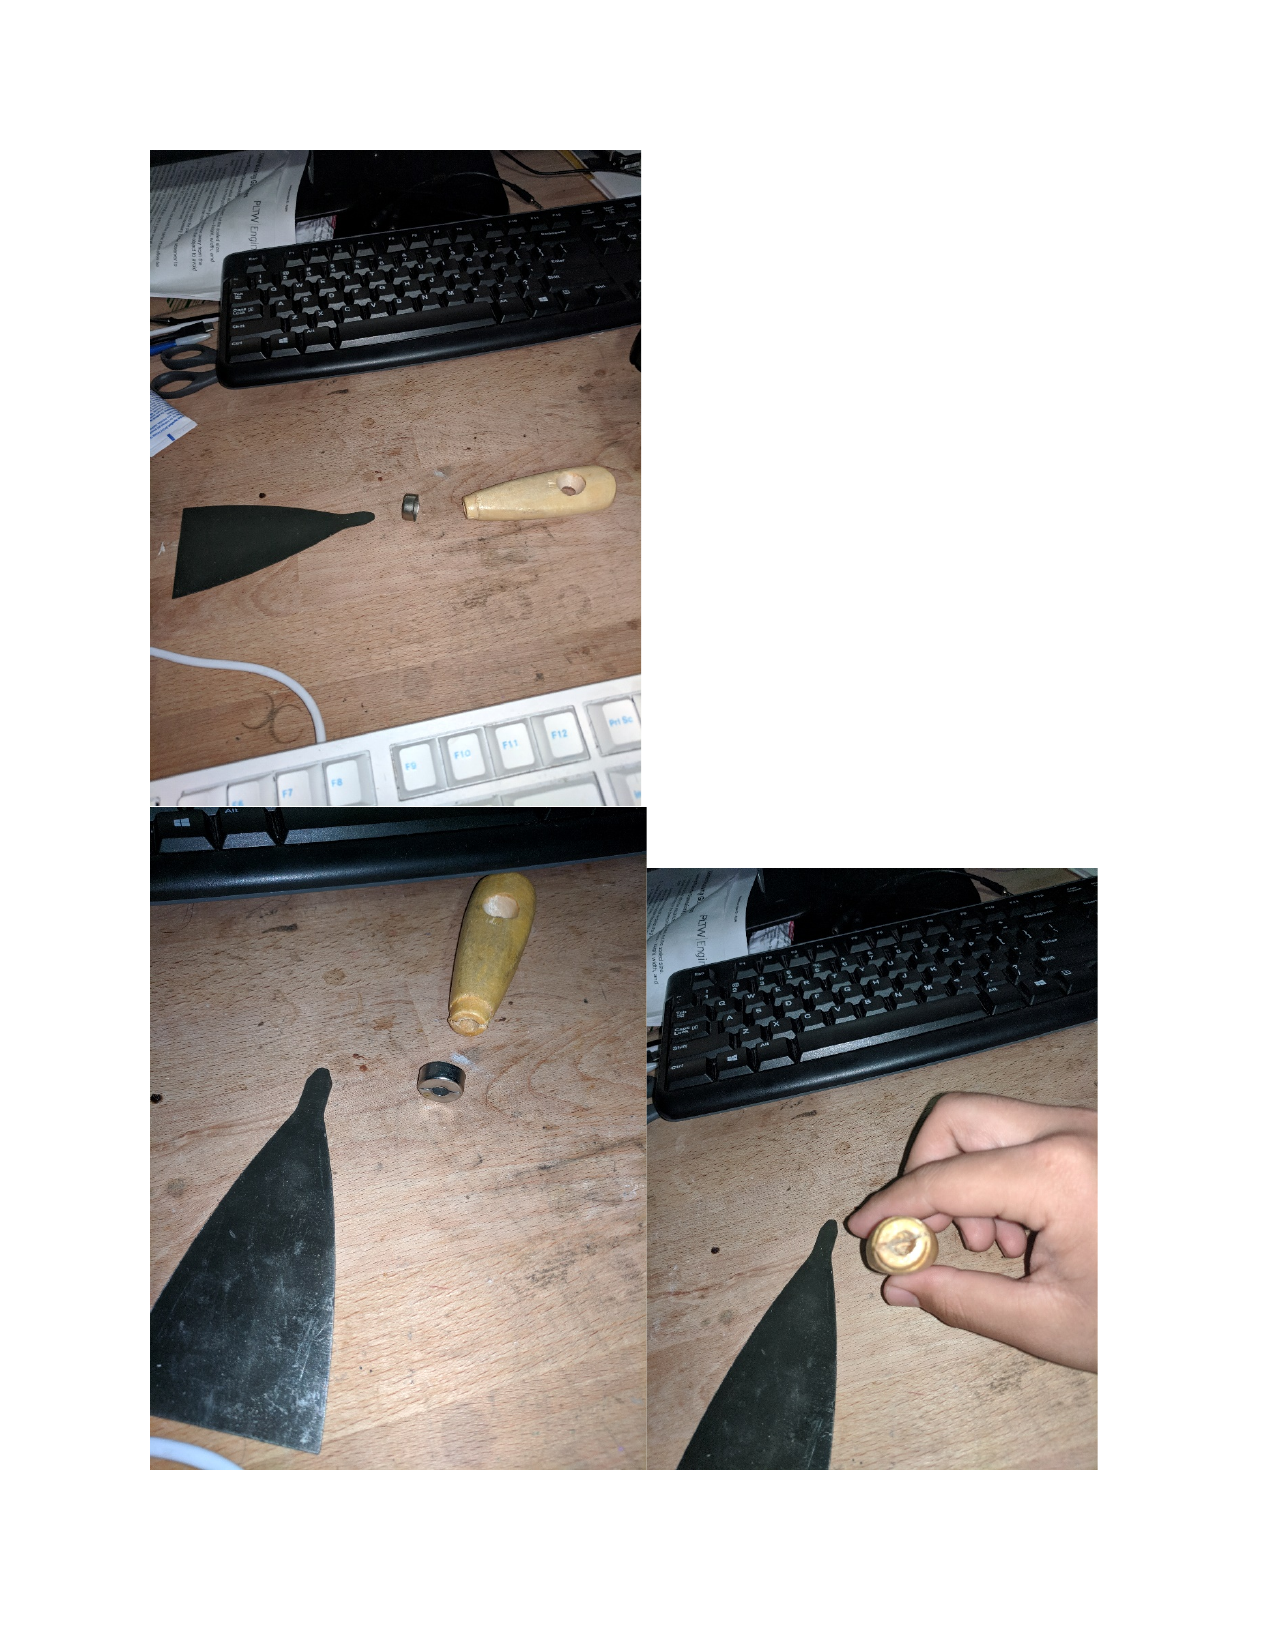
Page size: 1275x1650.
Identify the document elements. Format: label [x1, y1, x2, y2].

picture [150, 807, 1098, 1470]
picture [150, 150, 642, 806]
